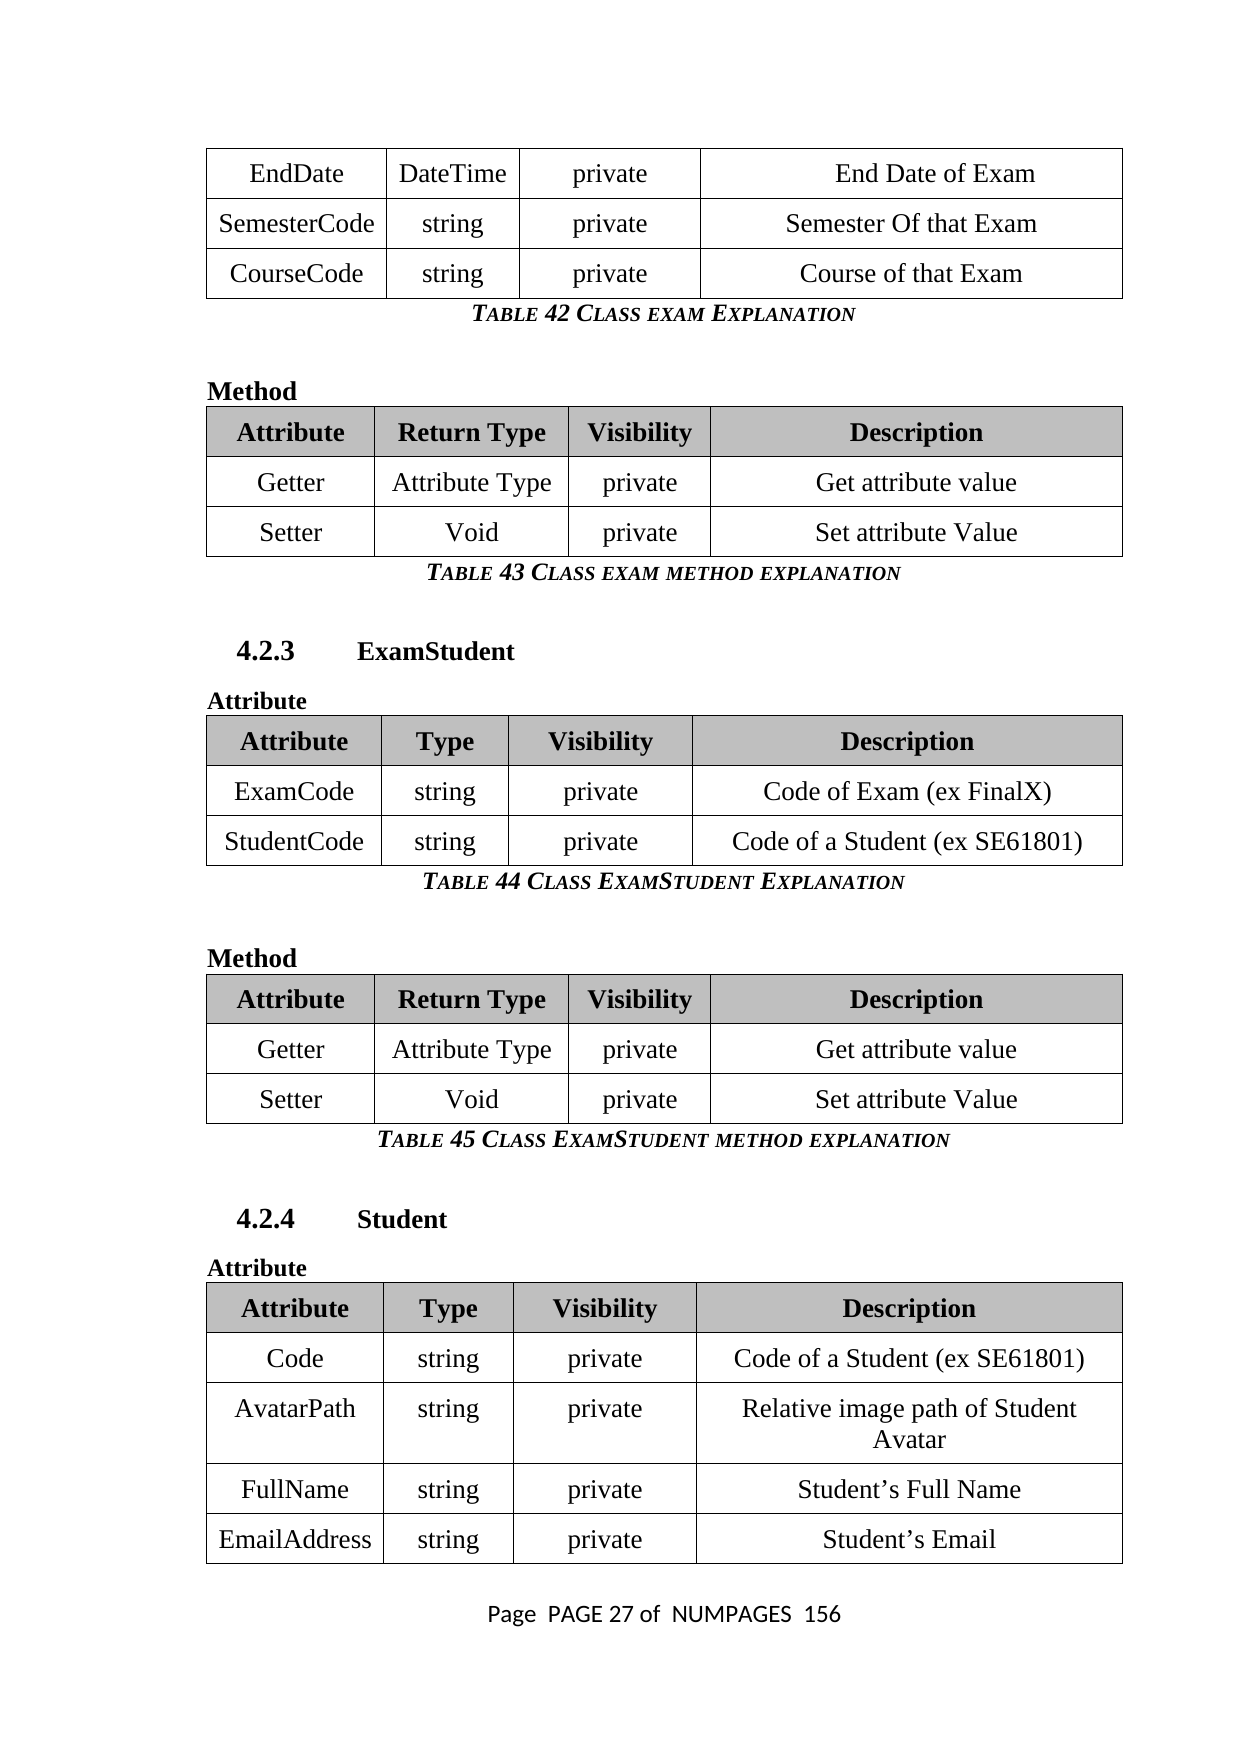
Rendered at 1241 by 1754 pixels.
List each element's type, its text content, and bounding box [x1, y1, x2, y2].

table_cell EmailAddress [207, 1514, 383, 1563]
table_cell private [569, 507, 710, 556]
table_cell AvatarPath [207, 1383, 383, 1463]
text Attribute [207, 686, 1122, 715]
table_cell SemesterCode [207, 199, 386, 247]
table_header Attribute [207, 975, 374, 1023]
table_cell Set attribute Value [711, 507, 1122, 556]
text Method [207, 942, 1122, 973]
table_cell string [382, 816, 508, 865]
table_cell Get attribute value [711, 457, 1122, 506]
table_header Visibility [569, 407, 710, 456]
table_cell string [384, 1514, 513, 1563]
table_header Visibility [569, 975, 710, 1023]
table_cell string [384, 1383, 513, 1463]
table_header Visibility [509, 716, 692, 765]
table_cell private [509, 816, 692, 865]
table_cell Void [375, 507, 568, 556]
table_cell ExamCode [207, 766, 381, 815]
table_cell Setter [207, 1074, 374, 1123]
table_cell Student’s Full Name [697, 1464, 1122, 1513]
table_cell private [569, 1074, 710, 1123]
table_cell Code of a Student (ex SE61801) [693, 816, 1122, 865]
table_cell Course of that Exam [701, 249, 1122, 297]
subtitle Student [207, 1201, 1122, 1234]
table_header Type [382, 716, 508, 765]
table_cell Getter [207, 457, 374, 506]
table_cell Set attribute Value [711, 1074, 1122, 1123]
table_cell string [384, 1333, 513, 1382]
table_cell Void [375, 1074, 568, 1123]
table_cell Getter [207, 1024, 374, 1073]
table_header Return Type [375, 407, 568, 456]
table_header Description [693, 716, 1122, 765]
text Method [207, 375, 1122, 406]
table_cell private [514, 1383, 696, 1463]
table_header Return Type [375, 975, 568, 1023]
table_cell Relative image path of Student Avatar [697, 1383, 1122, 1463]
table_cell Semester Of that Exam [701, 199, 1122, 247]
table_cell Code of Exam (ex FinalX) [693, 766, 1122, 815]
table_cell EndDate [207, 149, 386, 198]
table_cell Attribute Type [375, 1024, 568, 1073]
table_cell string [382, 766, 508, 815]
table_cell private [514, 1464, 696, 1513]
table_cell string [387, 249, 519, 297]
table_header Description [711, 975, 1122, 1023]
table_cell StudentCode [207, 816, 381, 865]
table_cell Code [207, 1333, 383, 1382]
table_header Visibility [514, 1283, 696, 1332]
table_cell Attribute Type [375, 457, 568, 506]
table_cell Get attribute value [711, 1024, 1122, 1073]
table_header Attribute [207, 716, 381, 765]
table_cell private [520, 149, 700, 198]
table_cell Setter [207, 507, 374, 556]
table_cell FullName [207, 1464, 383, 1513]
table_header Description [697, 1283, 1122, 1332]
table_header Description [711, 407, 1122, 456]
table_cell private [569, 457, 710, 506]
table_cell DateTime [387, 149, 519, 198]
table_cell private [569, 1024, 710, 1073]
table_cell Code of a Student (ex SE61801) [697, 1333, 1122, 1382]
table_cell string [384, 1464, 513, 1513]
table_header Attribute [207, 1283, 383, 1332]
text Attribute [207, 1253, 1122, 1282]
table_cell Student’s Email [697, 1514, 1122, 1563]
table_header Attribute [207, 407, 374, 456]
table_cell string [387, 199, 519, 247]
table_header Type [384, 1283, 513, 1332]
table_cell private [520, 249, 700, 297]
table_cell CourseCode [207, 249, 386, 297]
subtitle ExamStudent [207, 633, 1122, 667]
table_cell private [509, 766, 692, 815]
table_cell private [520, 199, 700, 247]
table_cell End Date of Exam [701, 149, 1122, 198]
table_cell private [514, 1514, 696, 1563]
table_cell private [514, 1333, 696, 1382]
